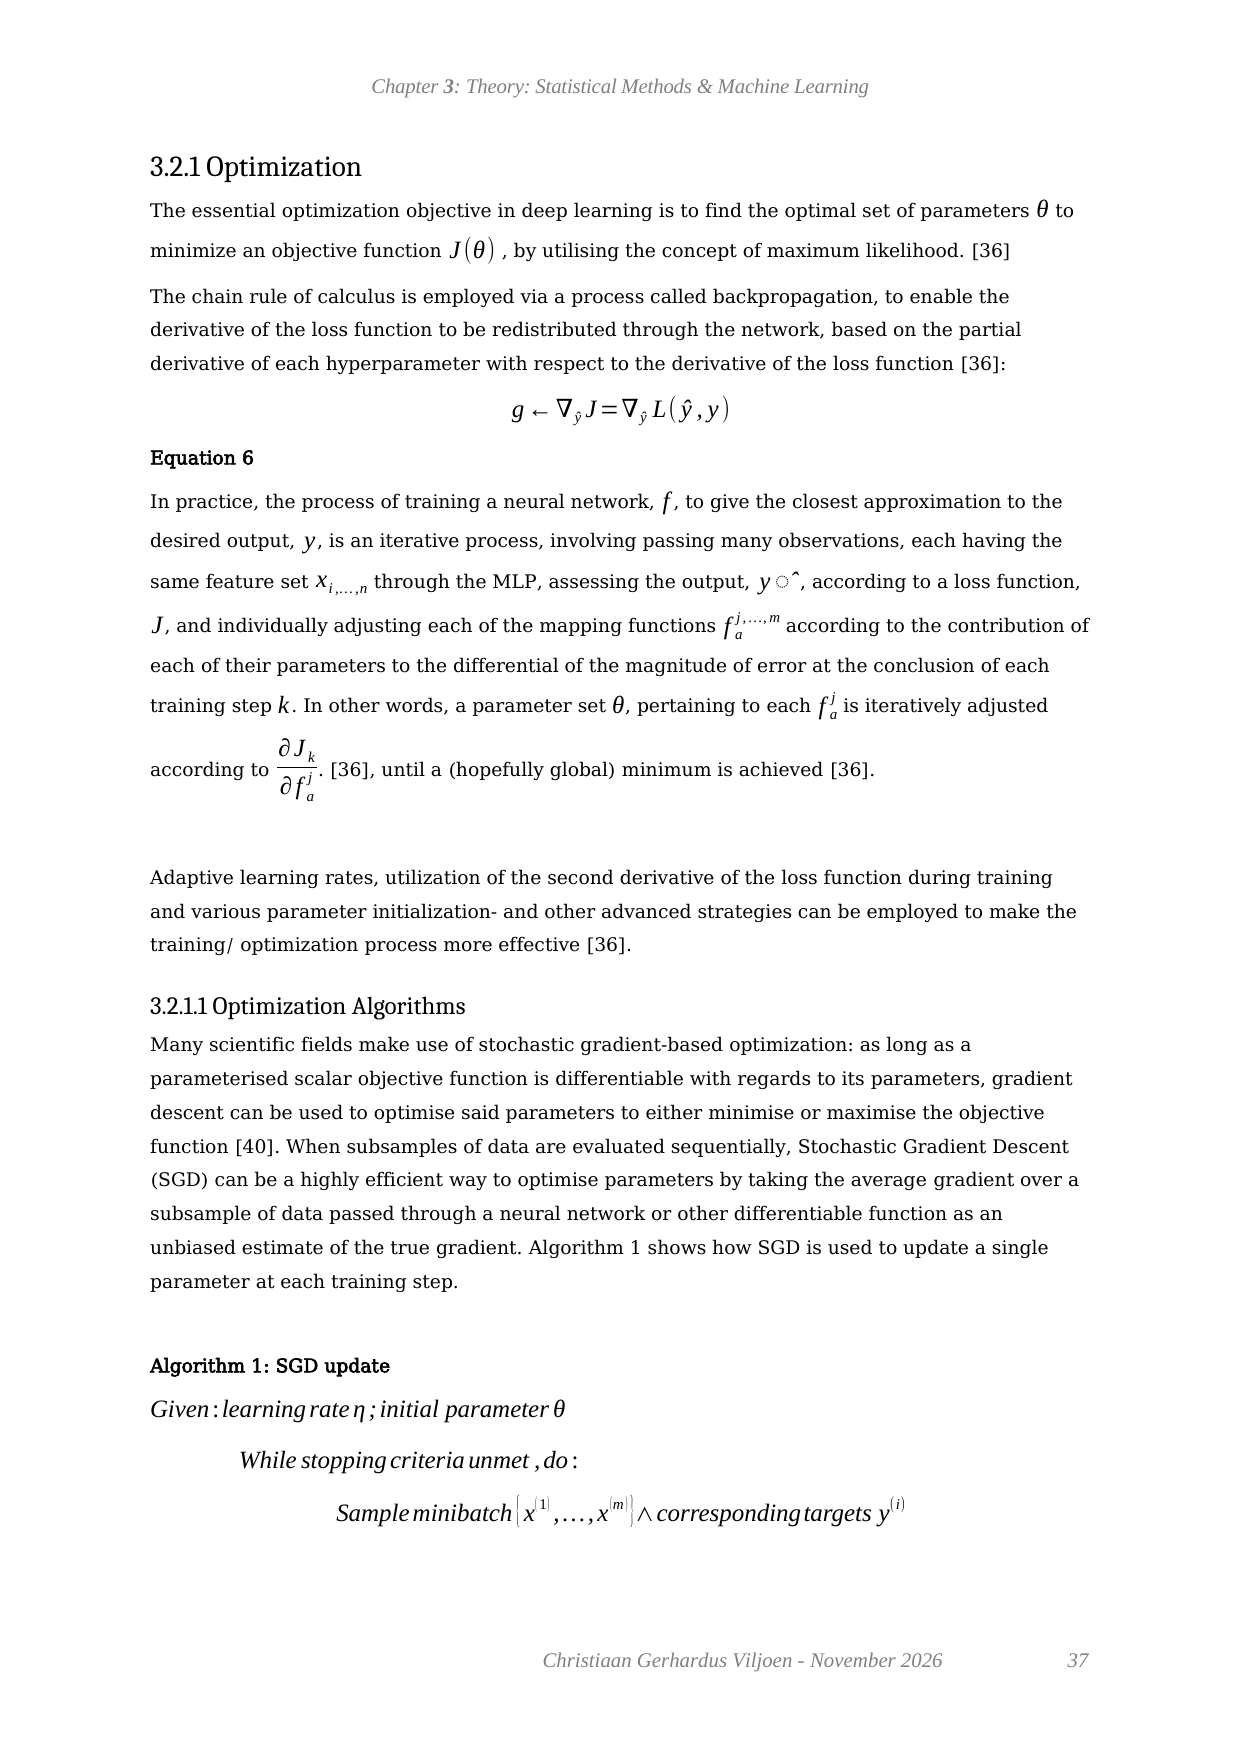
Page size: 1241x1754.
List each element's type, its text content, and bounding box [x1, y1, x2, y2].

text Algorithm 1: SGD update [150, 1353, 1090, 1376]
text In practice, the process of training a neural network, , to give the closest approximation to the desired output, , is an iterative process, involving passing many observations, each having the same feature set through the MLP, assessing the output, , according to a loss function, , and individually adjusting each of the mapping functions according to the contribution of each of their parameters to the differential of the magnitude of error at the conclusion of each training step . In other words, a parameter set , pertaining to each is iteratively adjusted according to ., until a (hopefully global) minimum is achieved . [150, 488, 1090, 804]
subtitle Optimization Algorithms [150, 992, 1090, 1021]
text The chain rule of calculus is employed via a process called backpropagation, to enable the derivative of the loss function to be redistributed through the network, based on the partial derivative of each hyperparameter with respect to the derivative of the loss function: [150, 284, 1090, 374]
text The essential optimization objective in deep learning is to find the optimal set of parameters to minimize an objective function , by utilising the concept of maximum likelihood. [150, 196, 1090, 265]
text Many scientific fields make use of stochastic gradient-based optimization: as long as a parameterised scalar objective function is differentiable with regards to its parameters, gradient descent can be used to optimise said parameters to either minimise or maximise the objective function . When subsamples of data are evaluated sequentially, Stochastic Gradient Descent (SGD) can be a highly efficient way to optimise parameters by taking the average gradient over a subsample of data passed through a neural network or other differentiable function as an unbiased estimate of the true gradient. Algorithm 1 shows how SGD is used to update a single parameter at each training step. [150, 1033, 1090, 1292]
text Equation 6 [150, 446, 1090, 468]
subtitle Optimization [150, 150, 1090, 183]
text Adaptive learning rates, utilization of the second derivative of the loss function during training and various parameter initialization- and other advanced strategies can be employed to make the training/ optimization process more effective . [150, 866, 1090, 956]
